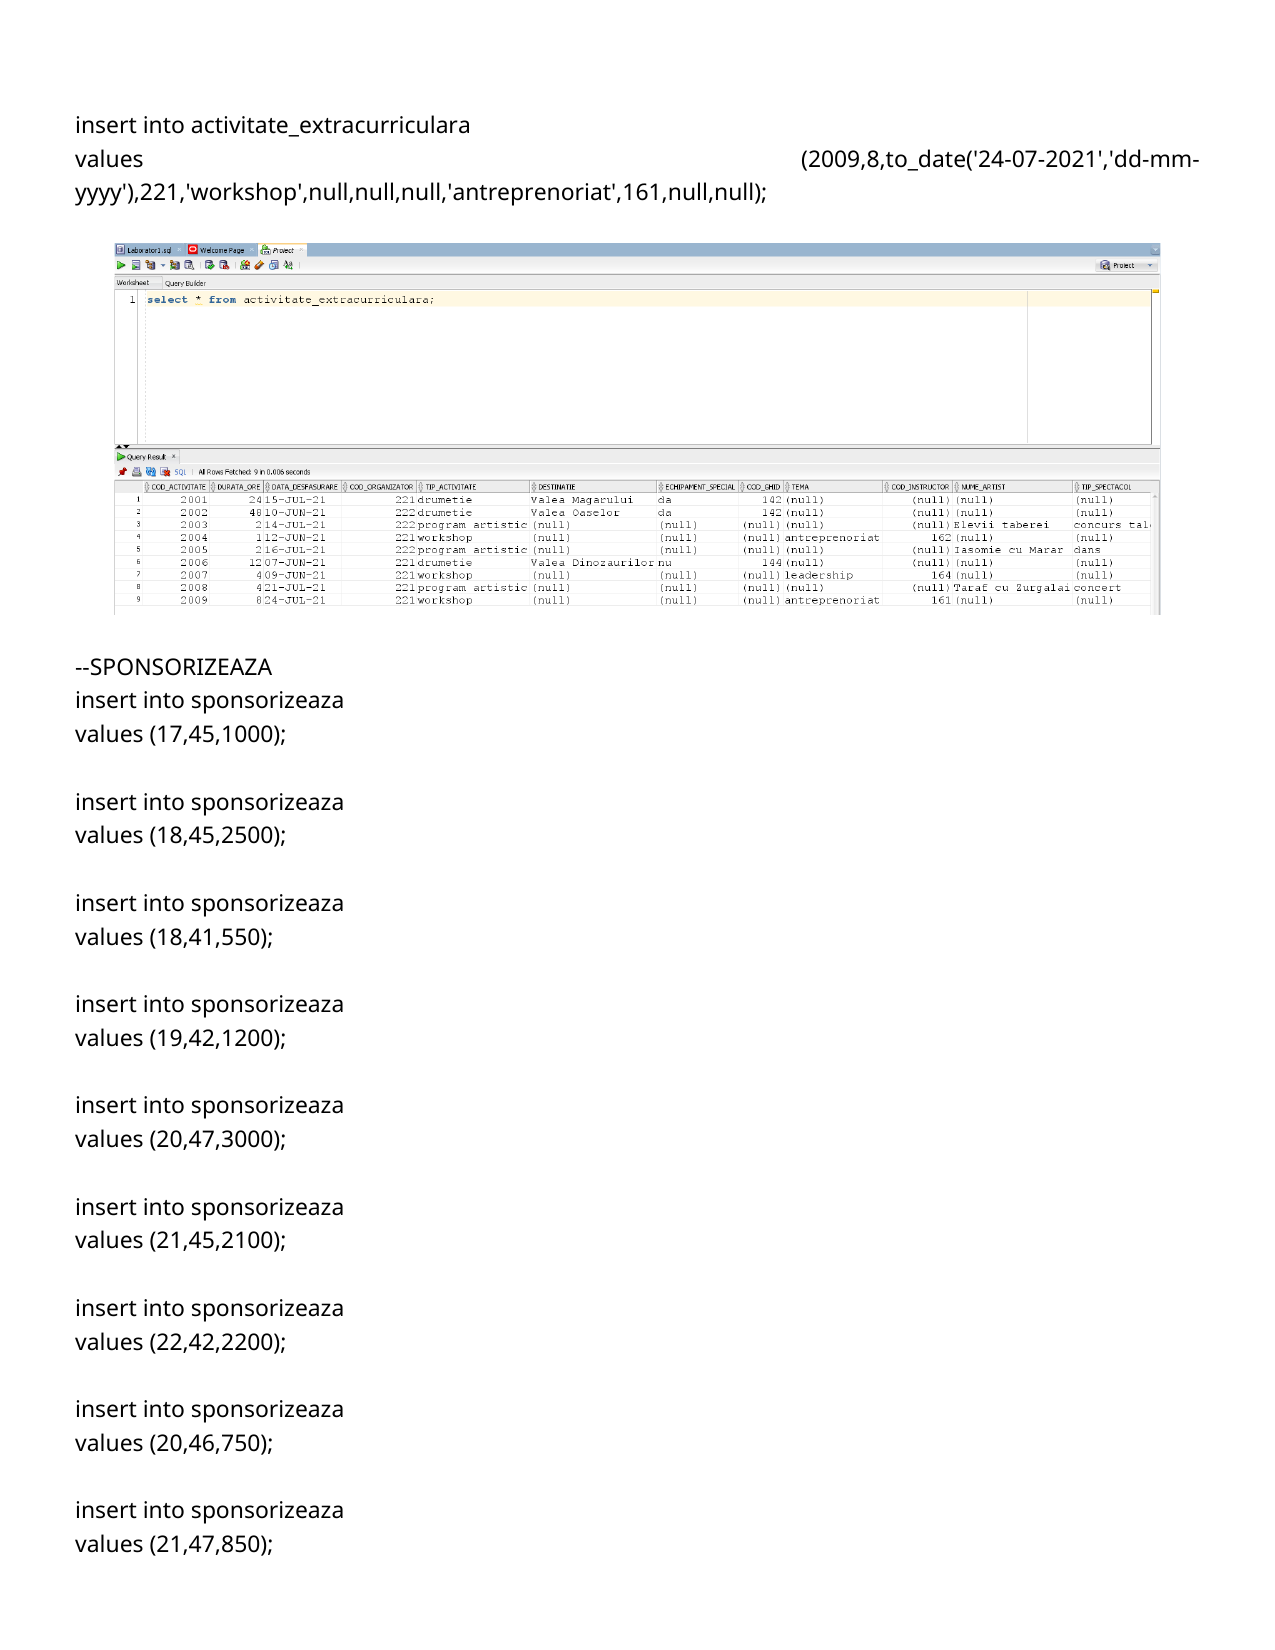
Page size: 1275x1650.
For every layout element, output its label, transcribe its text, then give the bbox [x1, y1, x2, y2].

text values (18,41,550); [75, 921, 1200, 952]
text insert into sponsorizeaza [75, 786, 1200, 817]
text values (20,47,3000); [75, 1123, 1200, 1154]
text insert into sponsorizeaza [75, 1089, 1200, 1121]
text values (19,42,1200); [75, 1022, 1200, 1053]
text values (20,46,750); [75, 1427, 1200, 1458]
text values (18,45,2500); [75, 819, 1200, 851]
text insert into sponsorizeaza [75, 1393, 1200, 1424]
text values (21,47,850); [75, 1528, 1200, 1559]
picture [114, 243, 1161, 615]
text insert into sponsorizeaza [75, 684, 1200, 716]
text values (2009,8,to_date('24-07-2021','dd-mm-yyyy'),221,'workshop',null,null,null,'antreprenoriat',161,null,null); [75, 142, 1200, 207]
text values (21,45,2100); [75, 1224, 1200, 1256]
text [75, 1494, 1200, 1526]
text insert into sponsorizeaza [75, 887, 1200, 918]
text values (17,45,1000); [75, 718, 1200, 749]
text --SPONSORIZEAZA [75, 651, 1200, 682]
text insert into sponsorizeaza [75, 1292, 1200, 1323]
text insert into sponsorizeaza [75, 1191, 1200, 1222]
text insert into sponsorizeaza [75, 988, 1200, 1019]
text values (22,42,2200); [75, 1326, 1200, 1357]
text insert into activitate_extracurriculara [75, 109, 1200, 140]
